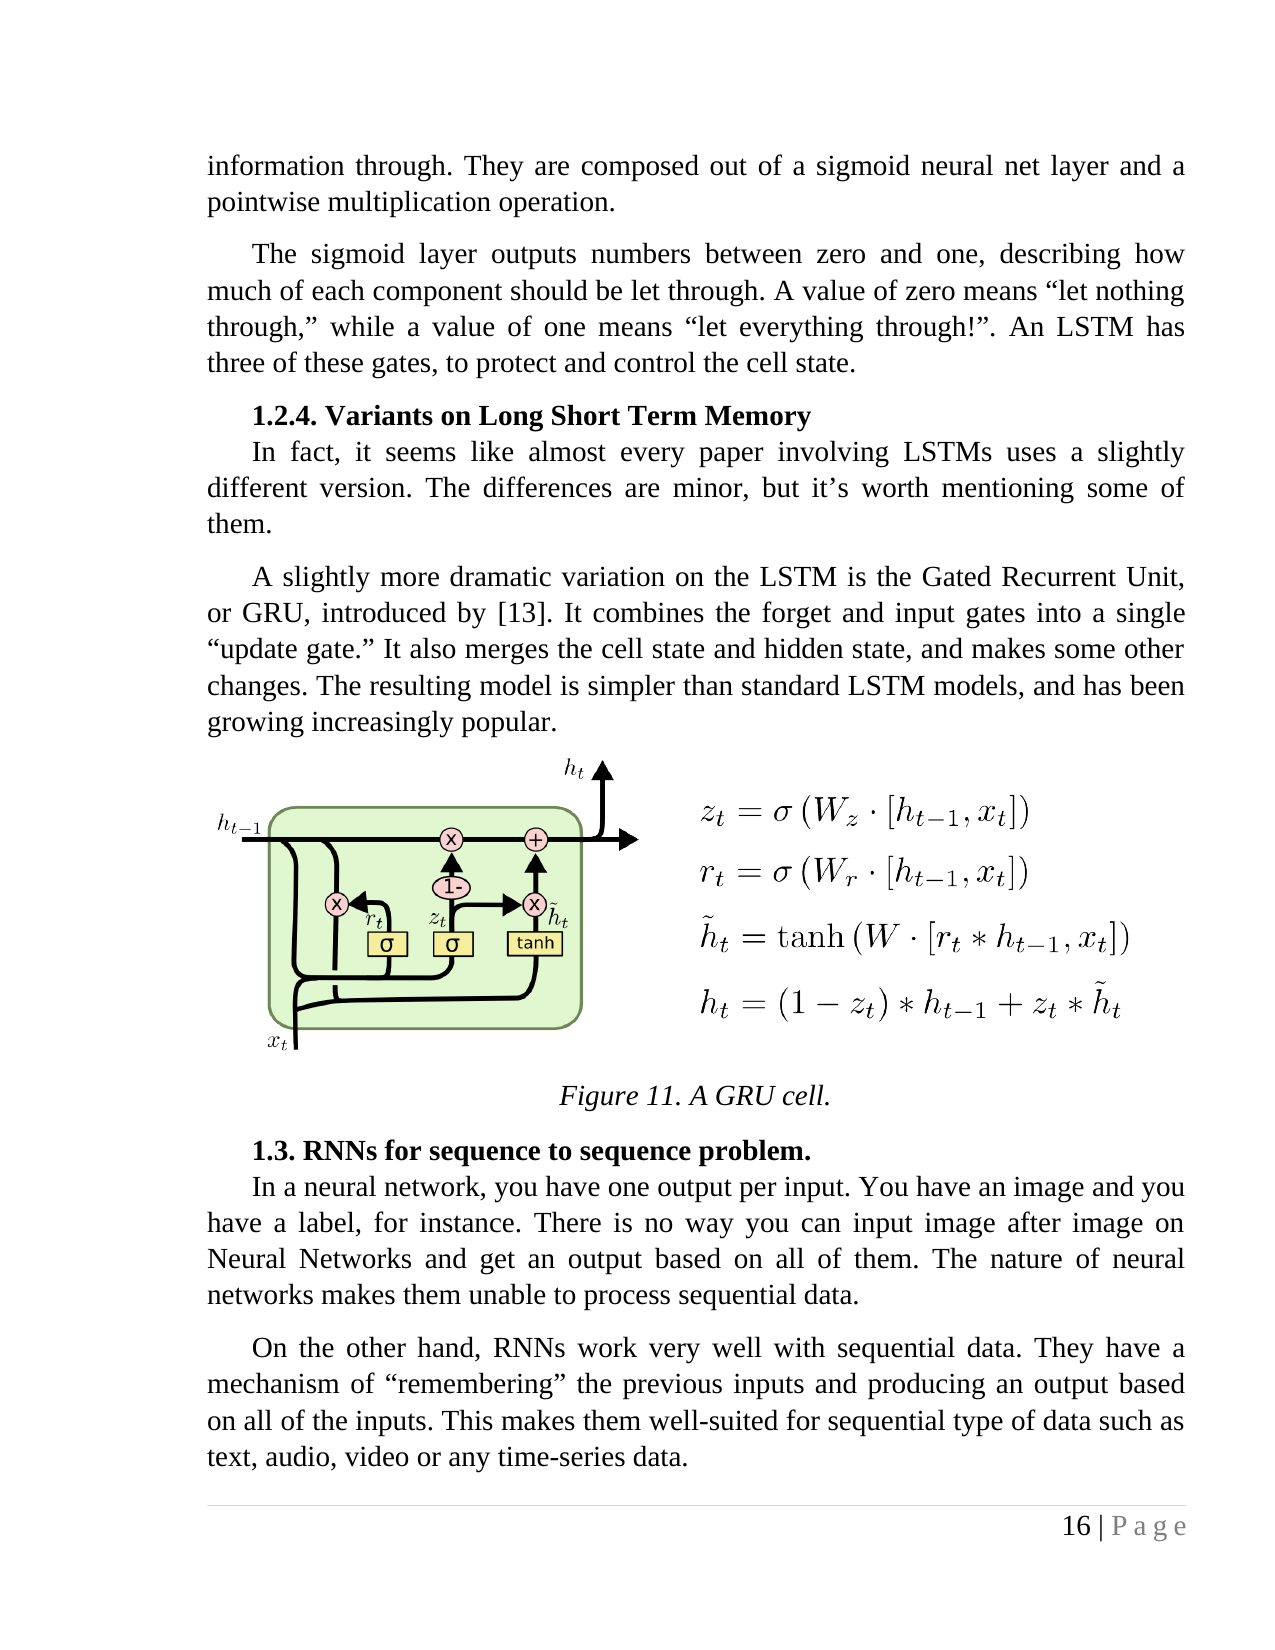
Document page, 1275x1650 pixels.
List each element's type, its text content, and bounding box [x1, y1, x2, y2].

text In fact, it seems like almost every paper involving LSTMs uses a slightly different version. The differences are minor, but it’s worth mentioning some of them. [207, 434, 1186, 540]
text In a neural network, you have one output per input. You have an image and you have a label, for instance. There is no way you can input image after image on Neural Networks and get an output based on all of them. The nature of neural networks makes them unable to process sequential data. [207, 1169, 1186, 1311]
picture [206, 756, 1187, 1060]
text RNNs for sequence to sequence problem. [252, 1133, 1186, 1166]
text The sigmoid layer outputs numbers between zero and one, describing how much of each component should be let through. A value of zero means “let nothing through,” while a value of one means “let everything through!”. An LSTM has three of these gates, to protect and control the cell state. [207, 237, 1186, 379]
text Variants on Long Short Term Memory [252, 398, 1186, 431]
text A slightly more dramatic variation on the LSTM is the Gated Recurrent Unit, or GRU, introduced by . It combines the forget and input gates into a single “update gate.” It also merges the cell state and hidden state, and makes some other changes. The resulting model is simpler than standard LSTM models, and has been growing increasingly popular. [207, 559, 1186, 737]
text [207, 148, 1186, 217]
text On the other hand, RNNs work very well with sequential data. They have a mechanism of “remembering” the previous inputs and producing an output based on all of the inputs. This makes them well-suited for sequential type of data such as text, audio, video or any time-series data. [207, 1330, 1186, 1472]
